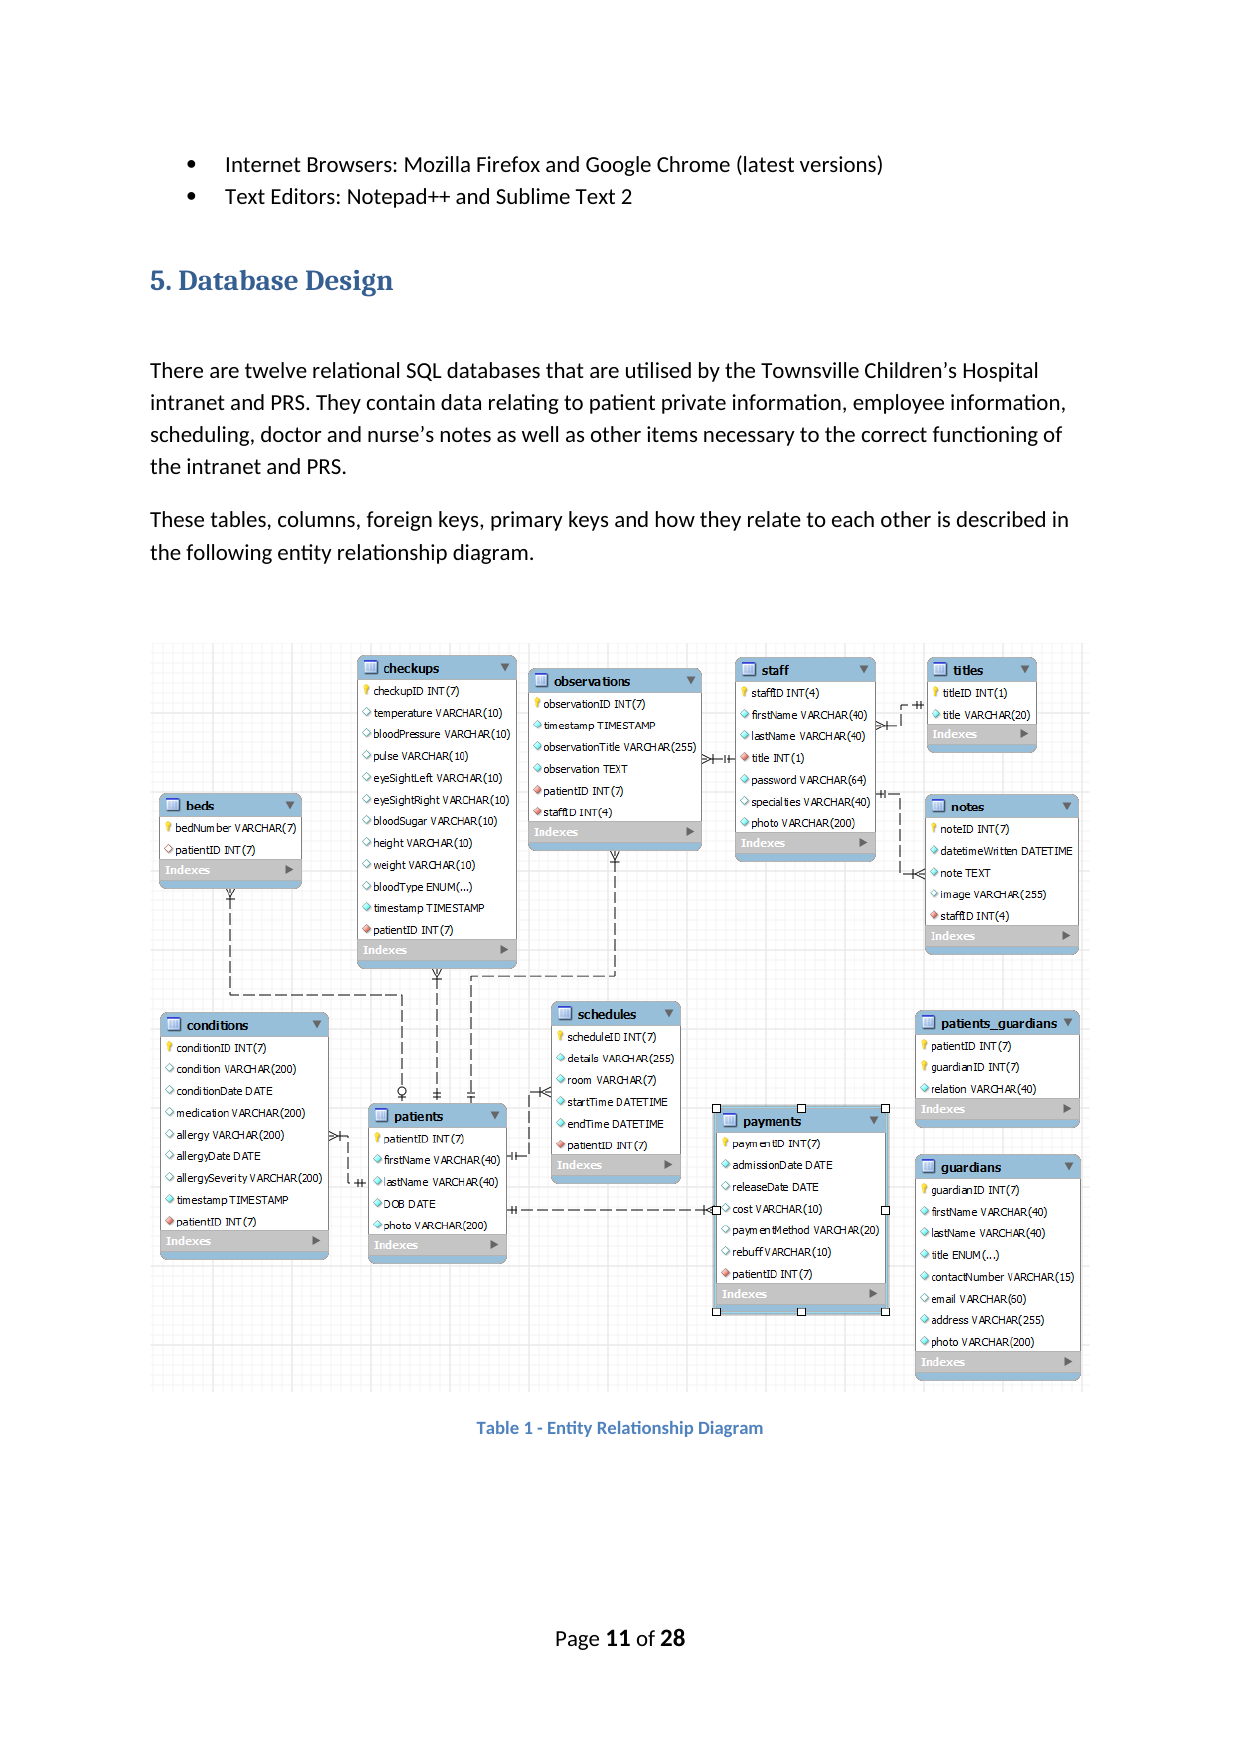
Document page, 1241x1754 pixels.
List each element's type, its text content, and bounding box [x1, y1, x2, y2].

list Text Editors: Notepad++ and Sublime Text 2 [187, 182, 1090, 210]
text Table 1 - Entity Relationship Diagram [150, 1416, 1090, 1439]
text These tables, columns, foreign keys, primary keys and how they relate to each other is described in the following entity relationship diagram. [150, 506, 1090, 566]
list Internet Browsers: Mozilla Firefox and Google Chrome (latest versions) [187, 150, 1090, 178]
text There are twelve relational SQL databases that are utilised by the Townsville Children’s Hospital intranet and PRS. They contain data relating to patient private information, employee information, scheduling, doctor and nurse’s notes as well as other items necessary to the correct functioning of the intranet and PRS. [150, 356, 1090, 481]
picture [150, 643, 1090, 1392]
subtitle 5. Database Design [150, 264, 1090, 298]
